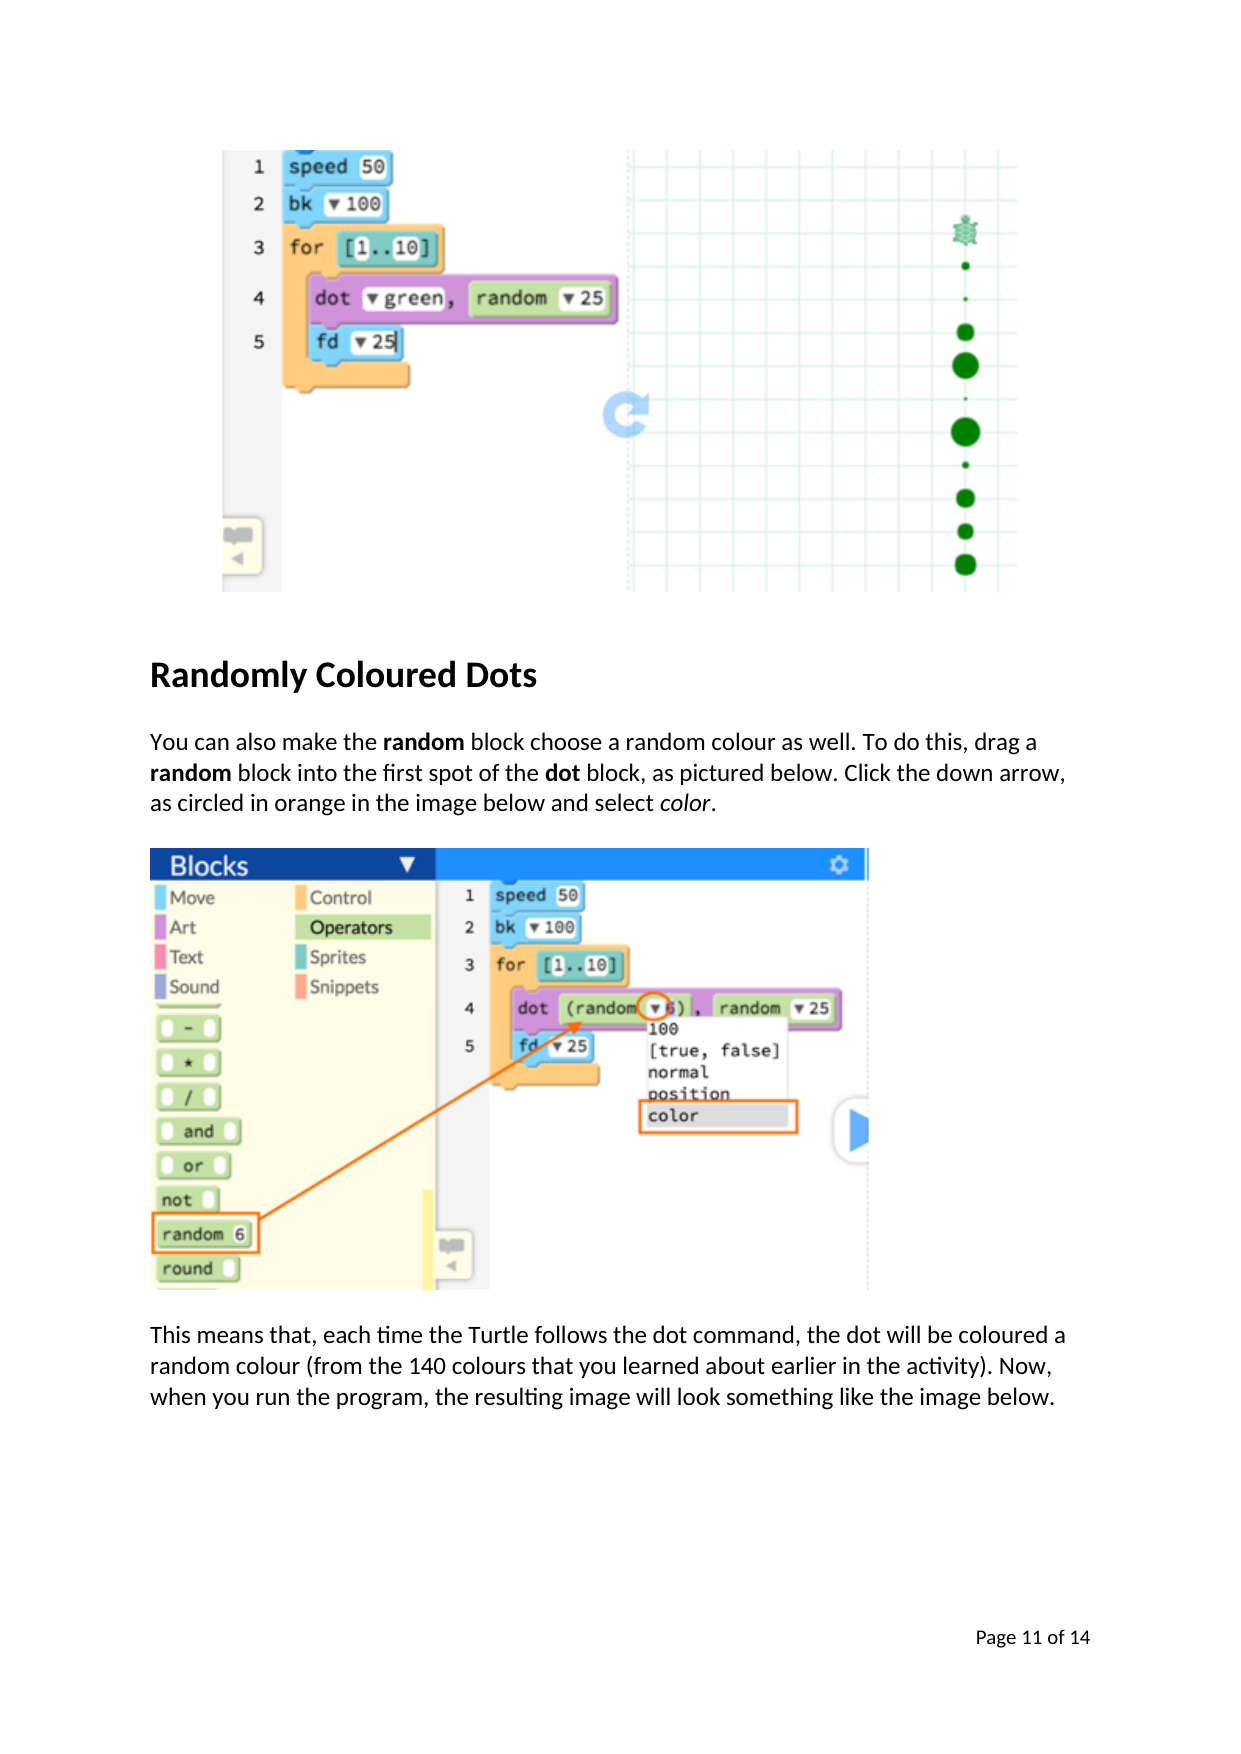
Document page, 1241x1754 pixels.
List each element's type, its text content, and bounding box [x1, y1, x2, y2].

picture [222, 150, 1018, 592]
text This means that, each time the Turtle follows the dot command, the dot will be coloured a random colour (from the 140 colours that you learned about earlier in the activity). Now, when you run the program, the resulting image will look something like the image below. [150, 1320, 1090, 1411]
picture [150, 848, 869, 1290]
subtitle Randomly Coloured Dots [150, 651, 1090, 697]
text You can also make the random block choose a random colour as well. To do this, drag a random block into the first spot of the dot block, as pictured below. Click the down arrow, as circled in orange in the image below and select color. [150, 726, 1090, 818]
